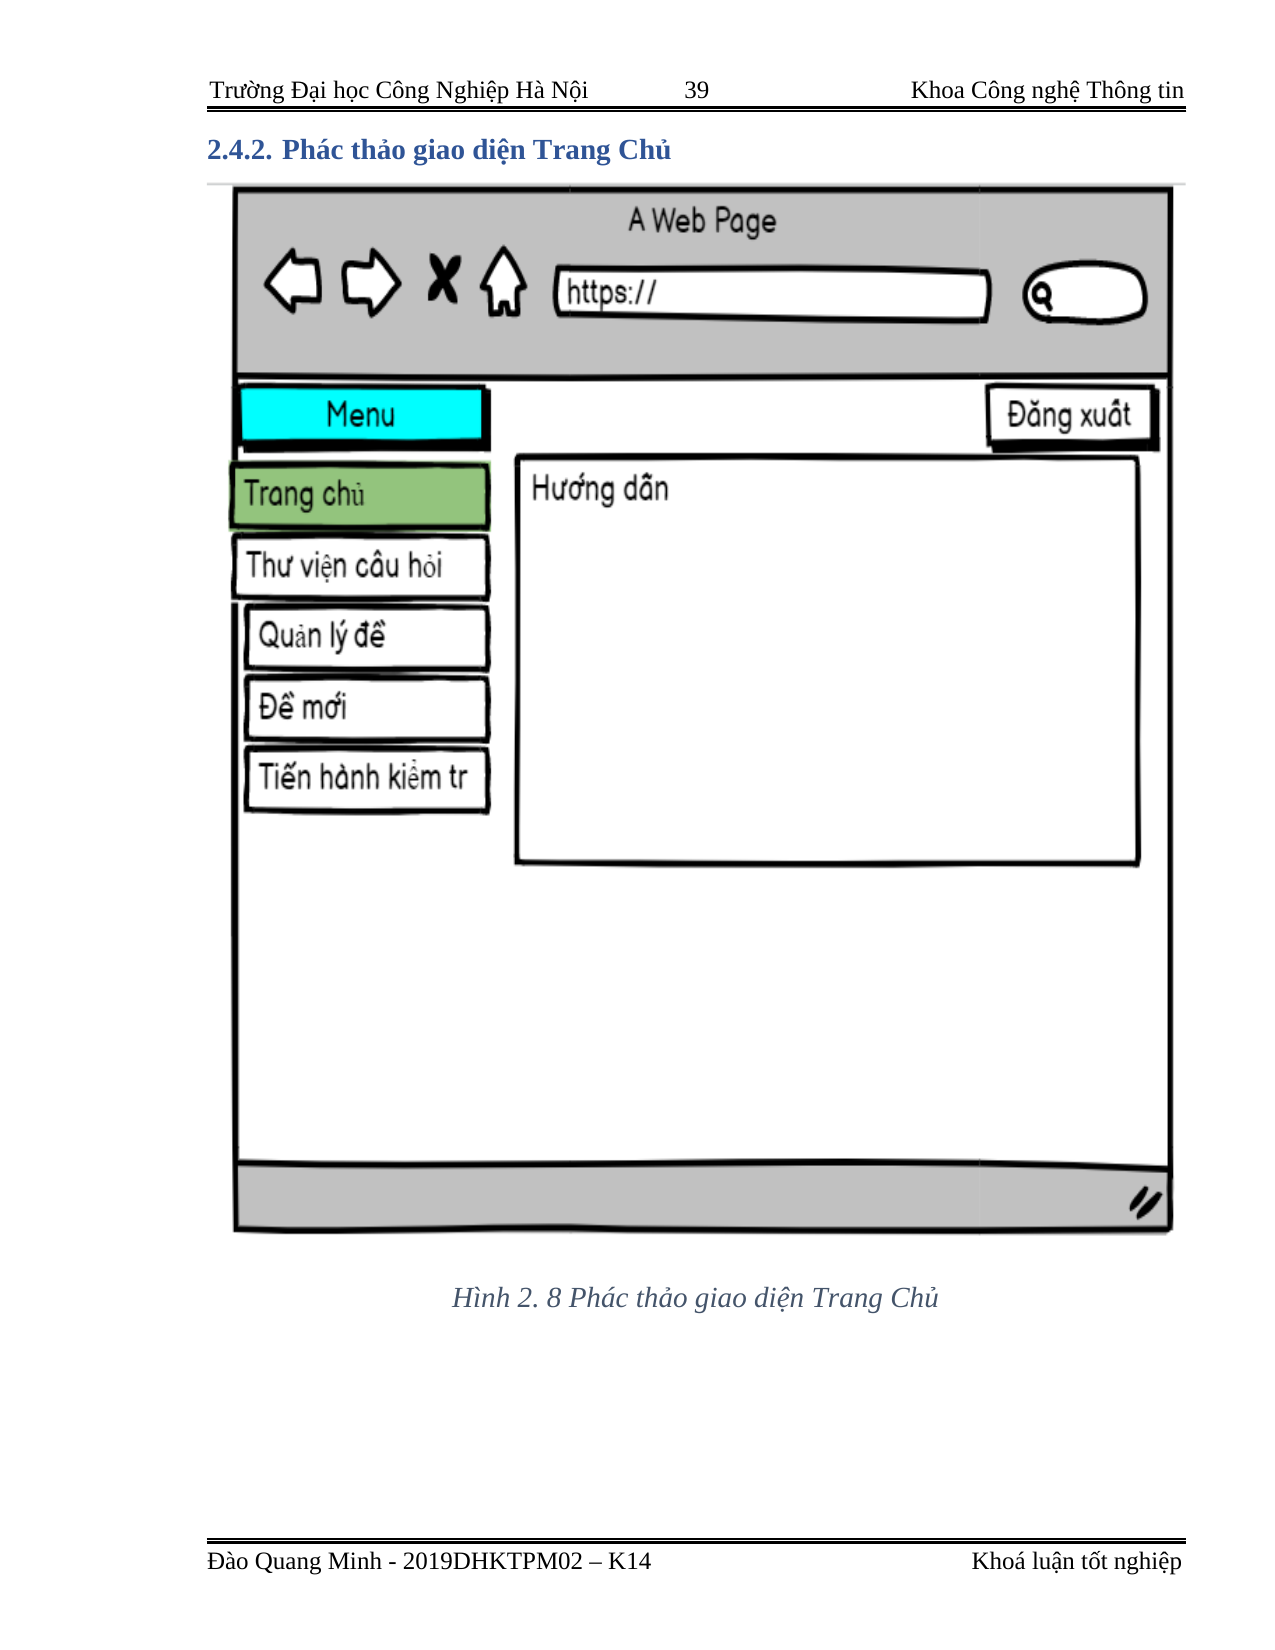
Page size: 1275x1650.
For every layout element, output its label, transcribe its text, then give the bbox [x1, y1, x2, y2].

picture [206, 182, 1186, 1250]
subtitle Phác thảo giao diện Trang Chủ [207, 132, 1186, 166]
text Hình 2. 8 Phác thảo giao diện Trang Chủ [207, 1280, 1186, 1313]
